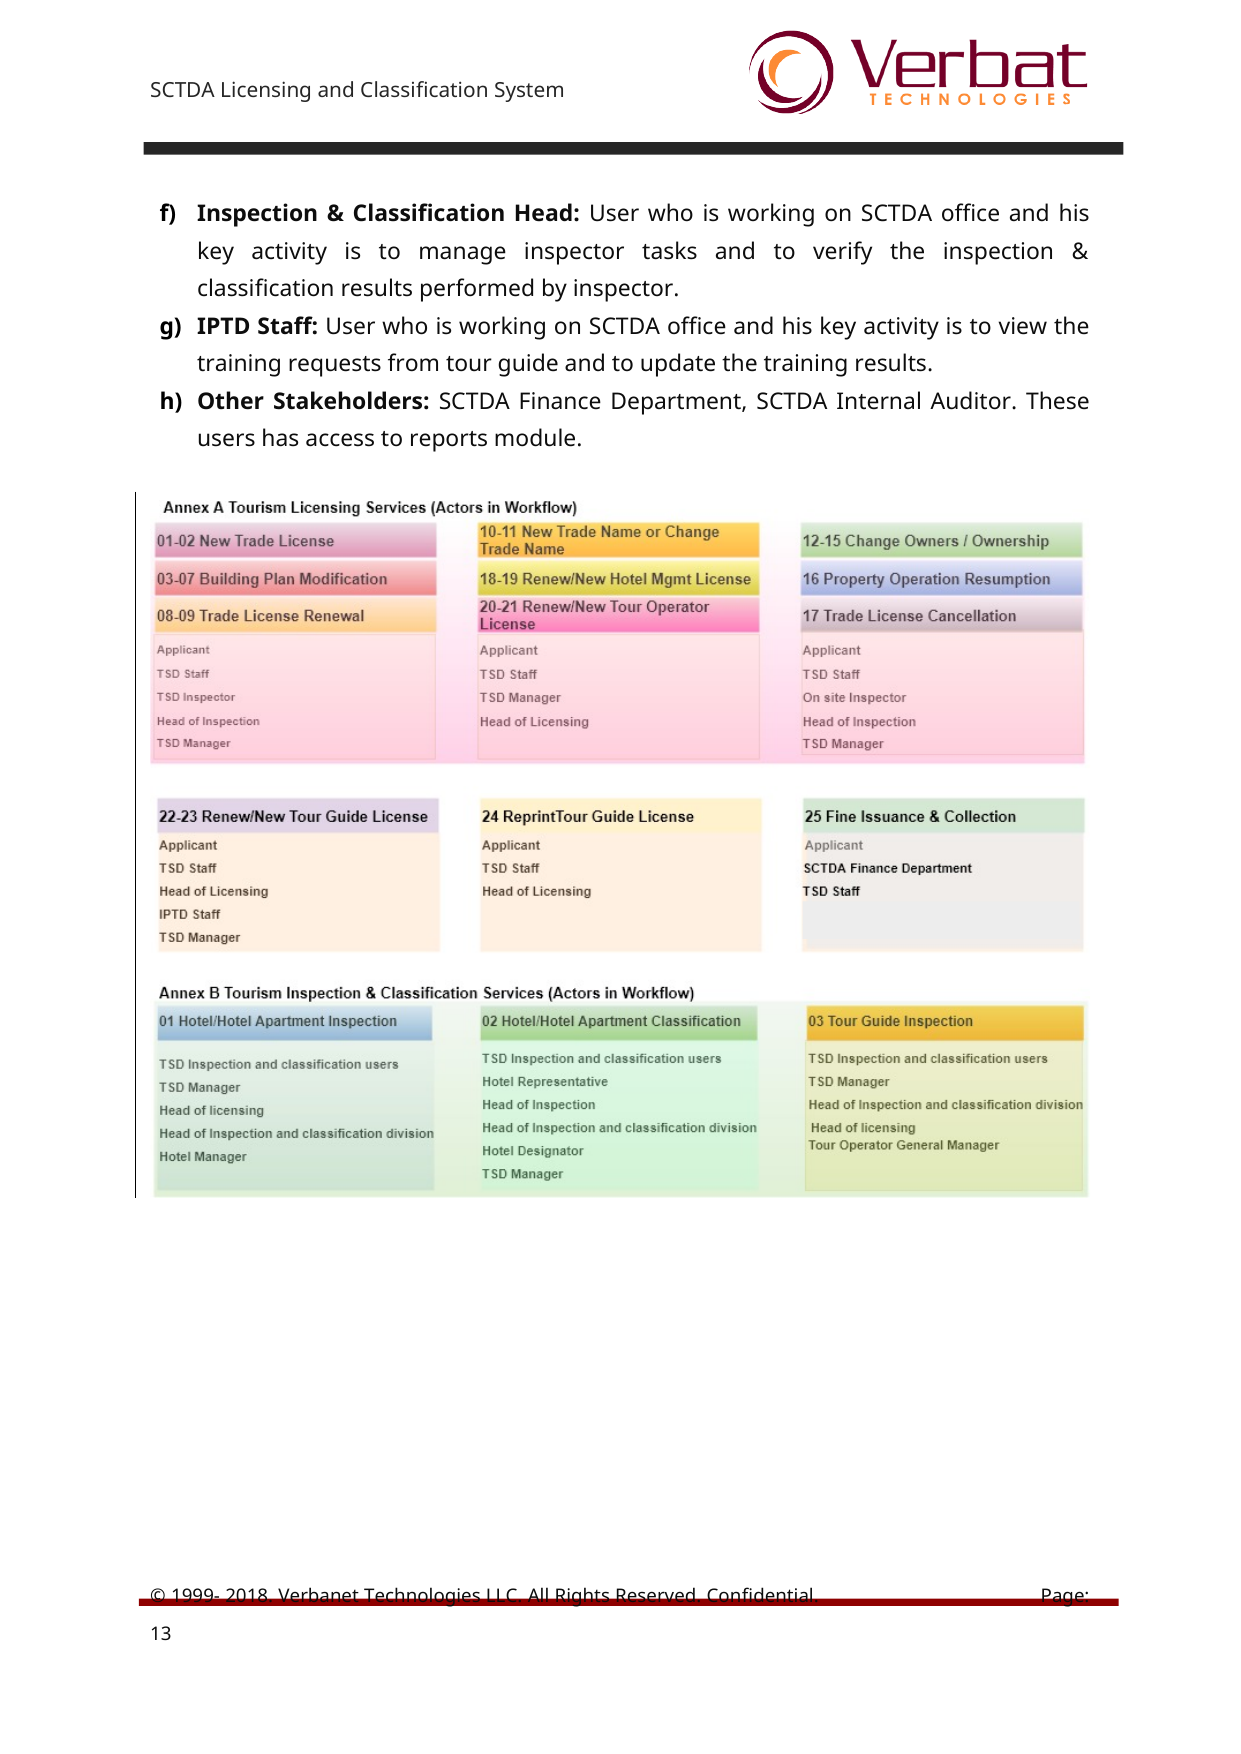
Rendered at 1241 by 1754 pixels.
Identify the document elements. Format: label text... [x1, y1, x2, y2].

list Inspection & Classification Head: User who is working on SCTDA office and his key activity is to manage inspector tasks and to verify the inspection & classification results performed by inspector. [159, 192, 1090, 304]
list IPTD Staff: User who is working on SCTDA office and his key activity is to view the training requests from tour guide and to update the training results. [159, 304, 1090, 379]
list Other Stakeholders: SCTDA Finance Department, SCTDA Internal Auditor. These users has access to reports module. [159, 379, 1090, 454]
picture [745, 26, 1089, 114]
picture [150, 491, 1091, 1198]
